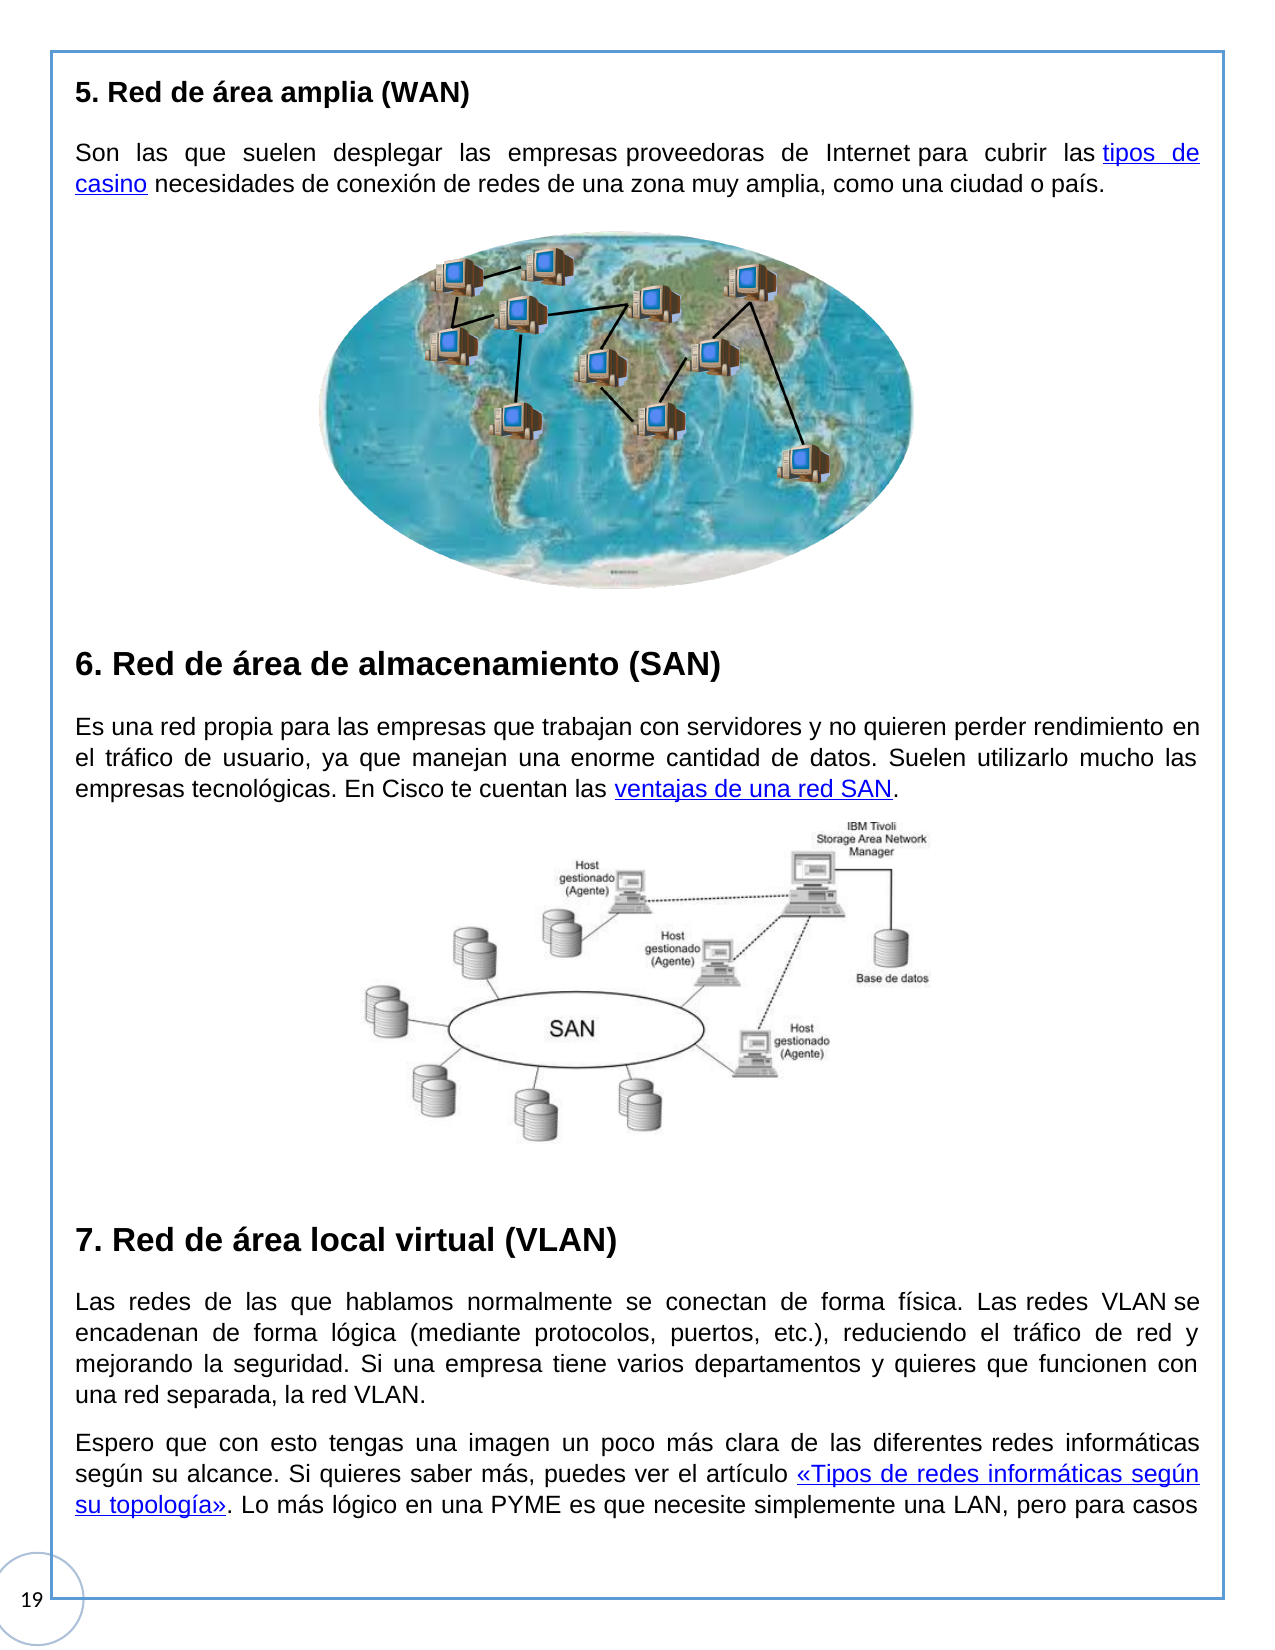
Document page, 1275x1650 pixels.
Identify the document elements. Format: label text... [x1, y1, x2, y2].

picture [314, 822, 961, 1157]
text Las redes de las que hablamos normalmente se conectan de forma física. Las redes VLAN se encadenan de forma lógica (mediante protocolos, puertos, etc.), reduciendo el tráfico de red y mejorando la seguridad. Si una empresa tiene varios departamentos y quieres que funcionen con una red separada, la red VLAN. [75, 1287, 1200, 1409]
subtitle 6. Red de área de almacenamiento (SAN) [75, 644, 1200, 682]
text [75, 1428, 1200, 1519]
picture [318, 231, 914, 589]
subtitle 7. Red de área local virtual (VLAN) [75, 1219, 1200, 1258]
subtitle 5. Red de área amplia (WAN) [75, 75, 1200, 108]
text Son las que suelen desplegar las empresas proveedoras de Internet para cubrir las tipos de casino necesidades de conexión de redes de una zona muy amplia, como una ciudad o país. [75, 138, 1200, 197]
text Es una red propia para las empresas que trabajan con servidores y no quieren perder rendimiento en el tráfico de usuario, ya que manejan una enorme cantidad de datos. Suelen utilizarlo mucho las empresas tecnológicas. En Cisco te cuentan las ventajas de una red SAN. [75, 712, 1200, 802]
